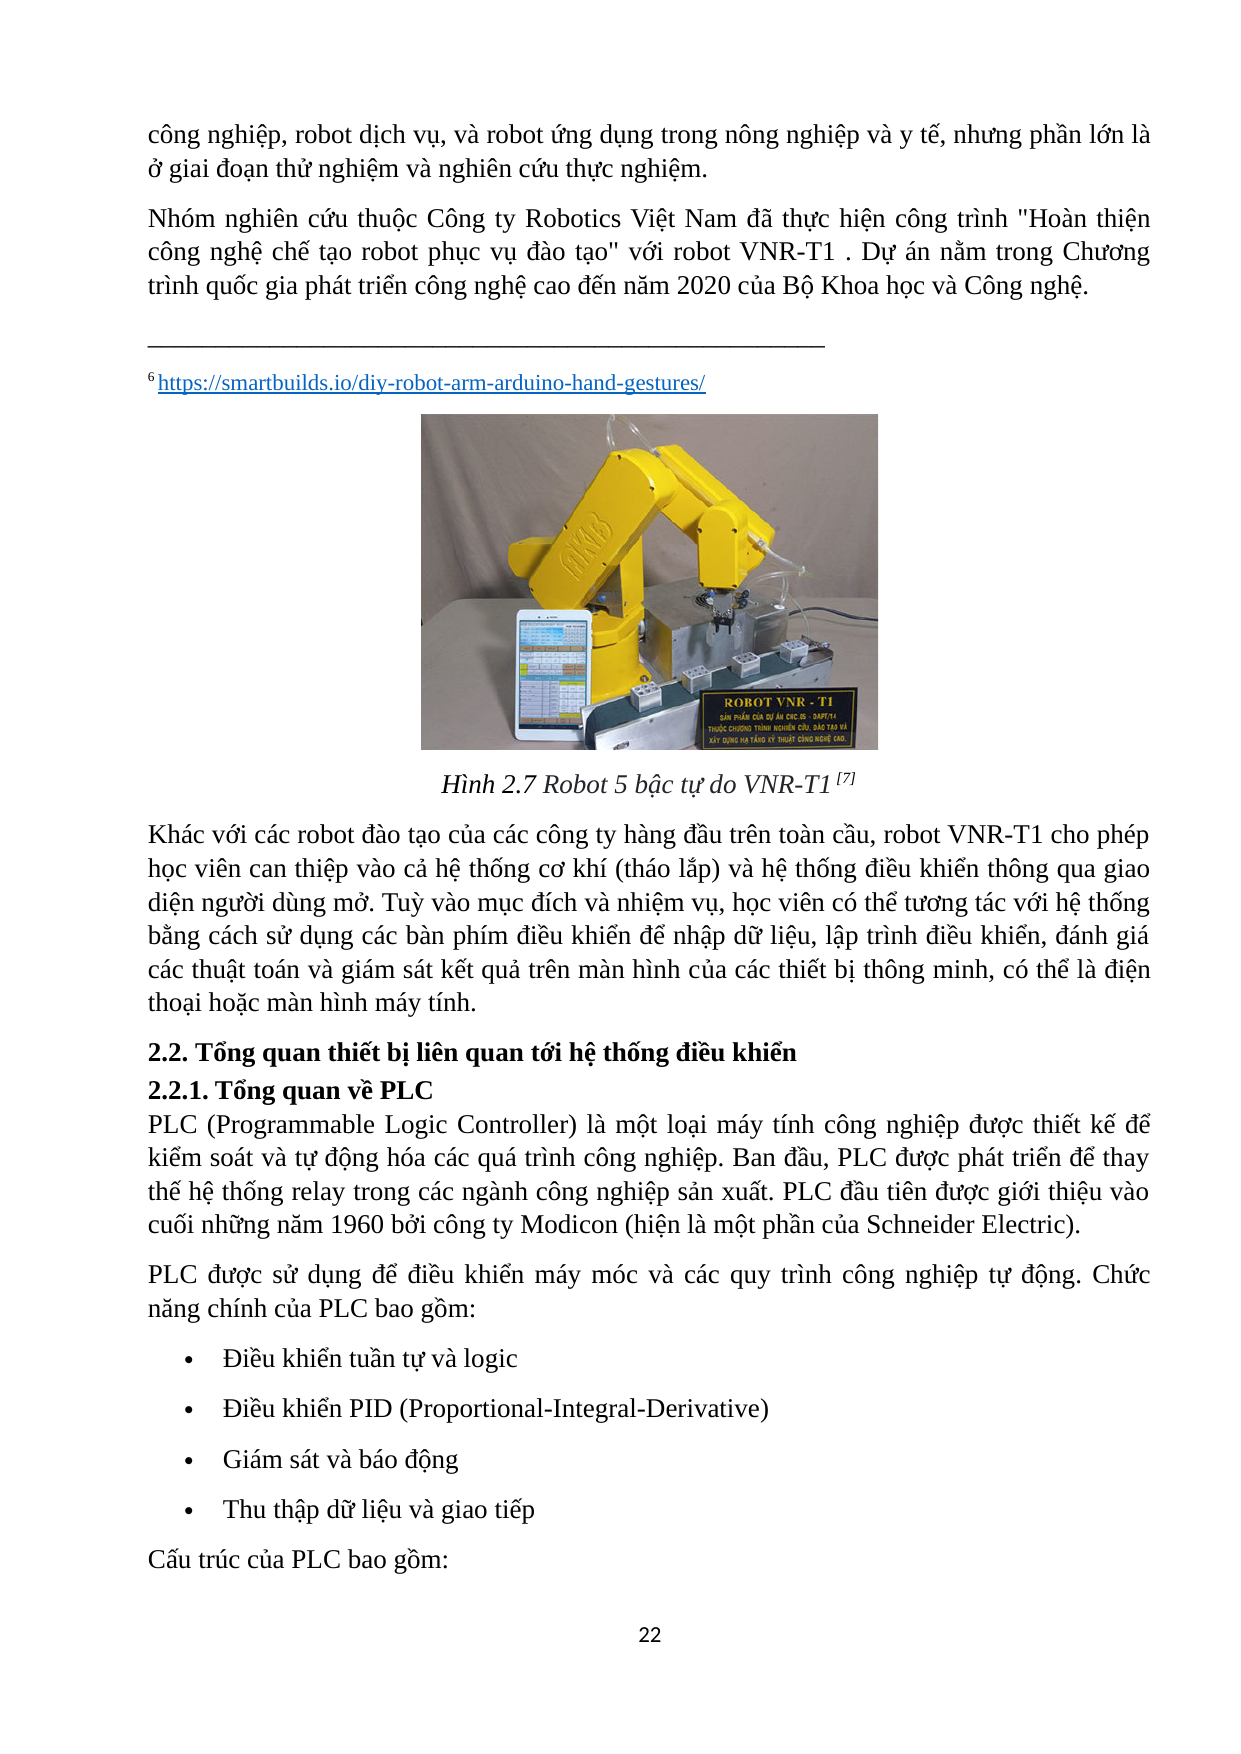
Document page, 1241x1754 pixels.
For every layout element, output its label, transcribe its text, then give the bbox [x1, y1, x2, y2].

text Cấu trúc của PLC bao gồm: [148, 1543, 1152, 1574]
list Điều khiển PID (Proportional-Integral-Derivative) [185, 1393, 1152, 1424]
text Hình 2.7 Robot 5 bậc tự do VNR-T1 [7] [148, 768, 1152, 799]
list Thu thập dữ liệu và giao tiếp [185, 1493, 1152, 1524]
text Nhóm nghiên cứu thuộc Công ty Robotics Việt Nam đã thực hiện công trình "Hoàn thiện công nghệ chế tạo robot phục vụ đào tạo" với robot VNR-T1 . Dự án nằm trong Chương trình quốc gia phát triển công nghệ cao đến năm 2020 của Bộ Khoa học và Công nghệ. [148, 202, 1152, 300]
subtitle 2.2. Tổng quan thiết bị liên quan tới hệ thống điều khiển [148, 1037, 1152, 1068]
list Giám sát và báo động [185, 1443, 1152, 1474]
subtitle 2.2.1. Tổng quan về PLC [148, 1074, 1152, 1105]
text Khác với các robot đào tạo của các công ty hàng đầu trên toàn cầu, robot VNR-T1 cho phép học viên can thiệp vào cả hệ thống cơ khí (tháo lắp) và hệ thống điều khiển thông qua giao diện người dùng mở. Tuỳ vào mục đích và nhiệm vụ, học viên có thể tương tác với hệ thống bằng cách sử dụng các bàn phím điều khiển để nhập dữ liệu, lập trình điều khiển, đánh giá các thuật toán và giám sát kết quả trên màn hình của các thiết bị thông minh, có thể là điện thoại hoặc màn hình máy tính. [148, 819, 1152, 1017]
list Điều khiển tuần tự và logic [185, 1342, 1152, 1373]
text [148, 118, 1152, 183]
picture [421, 414, 879, 750]
text PLC (Programmable Logic Controller) là một loại máy tính công nghiệp được thiết kế để kiểm soát và tự động hóa các quá trình công nghiệp. Ban đầu, PLC được phát triển để thay thế hệ thống relay trong các ngành công nghiệp sản xuất. PLC đầu tiên được giới thiệu vào cuối những năm 1960 bởi công ty Modicon (hiện là một phần của Schneider Electric). [148, 1108, 1152, 1239]
text PLC được sử dụng để điều khiển máy móc và các quy trình công nghiệp tự động. Chức năng chính của PLC bao gồm: [148, 1259, 1152, 1323]
text __________________________________________________ [148, 319, 1152, 350]
text 6 https://smartbuilds.io/diy-robot-arm-arduino-hand-gestures/ [148, 369, 1152, 396]
